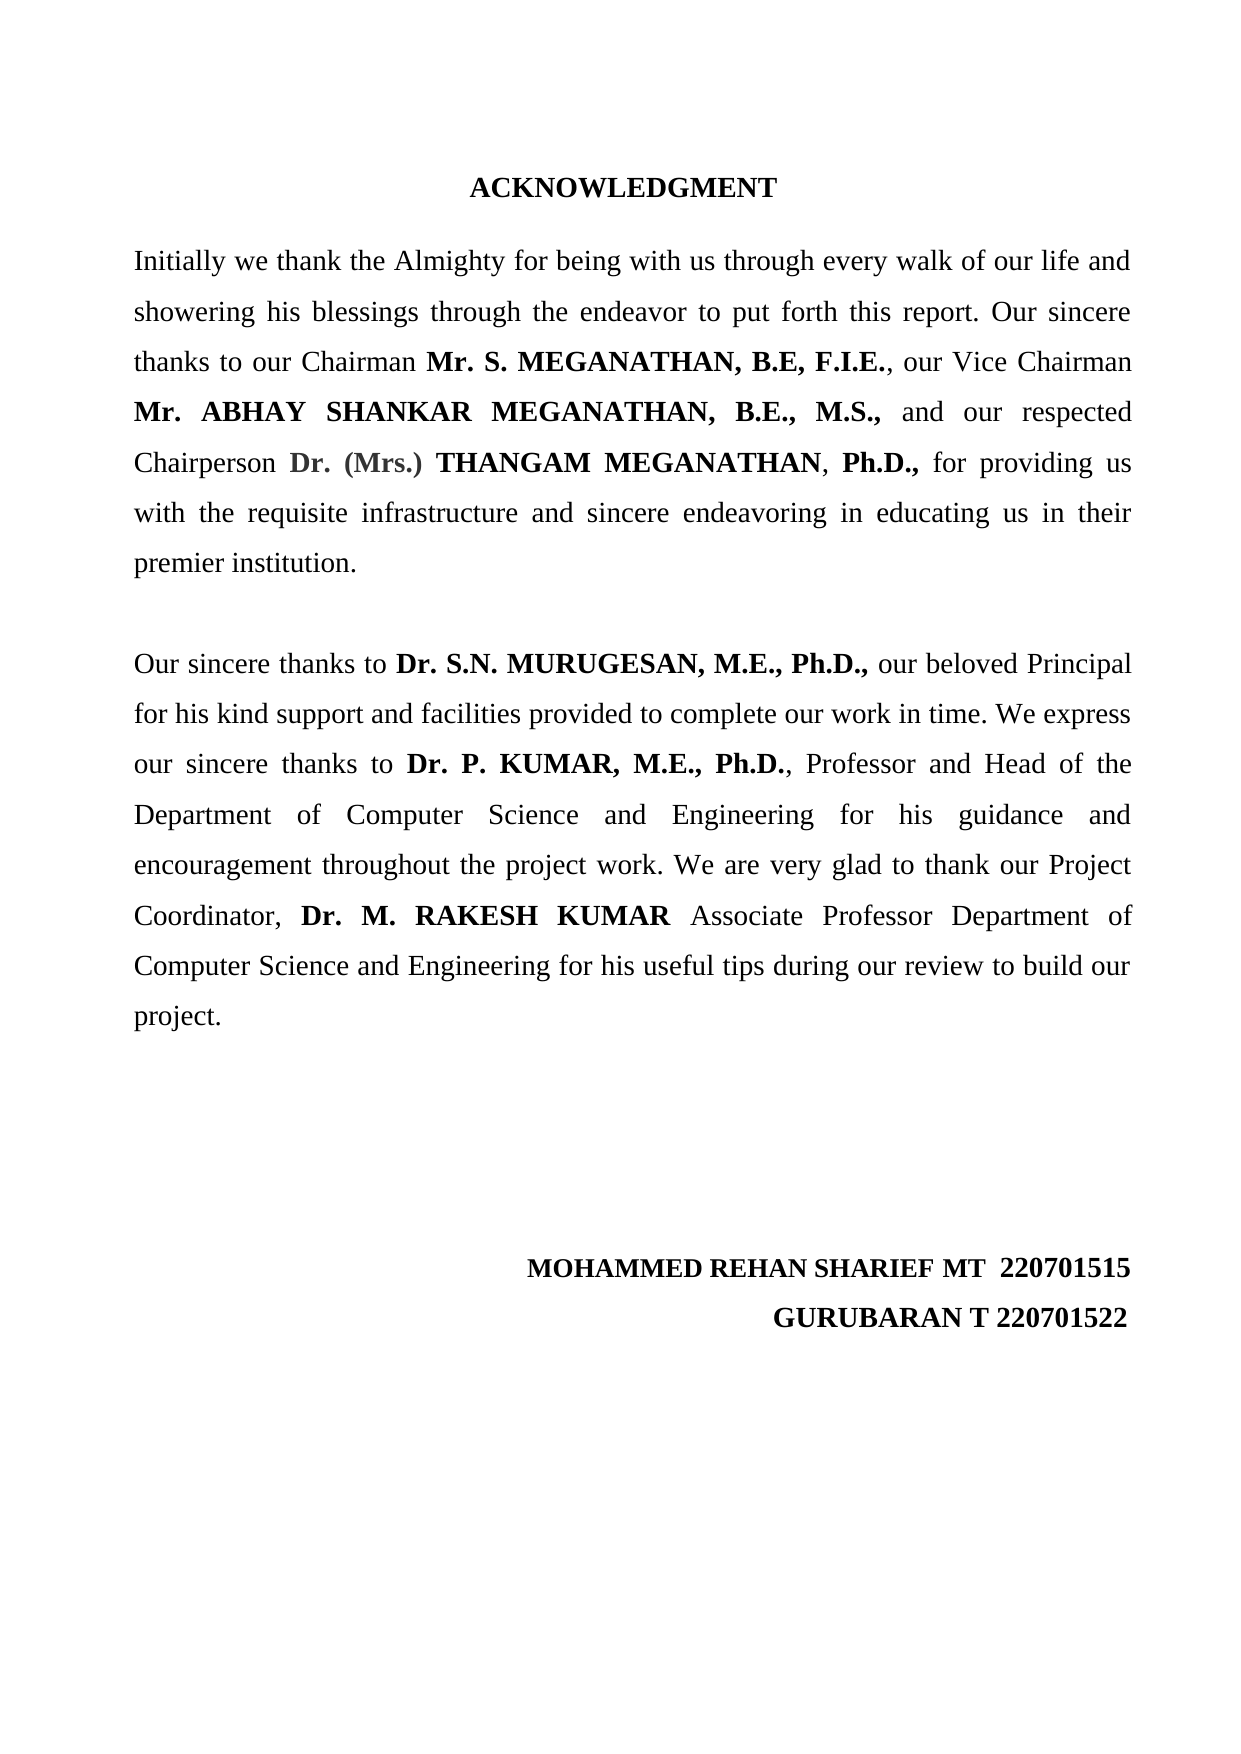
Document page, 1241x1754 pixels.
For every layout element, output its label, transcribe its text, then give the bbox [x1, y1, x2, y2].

text Initially we thank the Almighty for being with us through every walk of our life and showering his blessings through the endeavor to put forth this report. Our sincere thanks to our Chairman Mr. S. MEGANATHAN, B.E, F.I.E., our Vice Chairman Mr. ABHAY SHANKAR MEGANATHAN, B.E., M.S., and our respected Chairperson Dr. (Mrs.) THANGAM MEGANATHAN, Ph.D., for providing us with the requisite infrastructure and sincere endeavoring in educating us in their premier institution. [133, 243, 1132, 579]
text MOHAMMED REHAN SHARIEF MT 220701515 [133, 1250, 1132, 1283]
text GURUBARAN T 220701522 [133, 1300, 1132, 1334]
subtitle ACKNOWLEDGMENT [133, 170, 1113, 204]
text Our sincere thanks to Dr. S.N. MURUGESAN, M.E., Ph.D., our beloved Principal for his kind support and facilities provided to complete our work in time. We express our sincere thanks to Dr. P. KUMAR, M.E., Ph.D., Professor and Head of the Department of Computer Science and Engineering for his guidance and encouragement throughout the project work. We are very glad to thank our Project Coordinator, Dr. M. RAKESH KUMAR Associate Professor Department of Computer Science and Engineering for his useful tips during our review to build our project. [133, 646, 1132, 1032]
